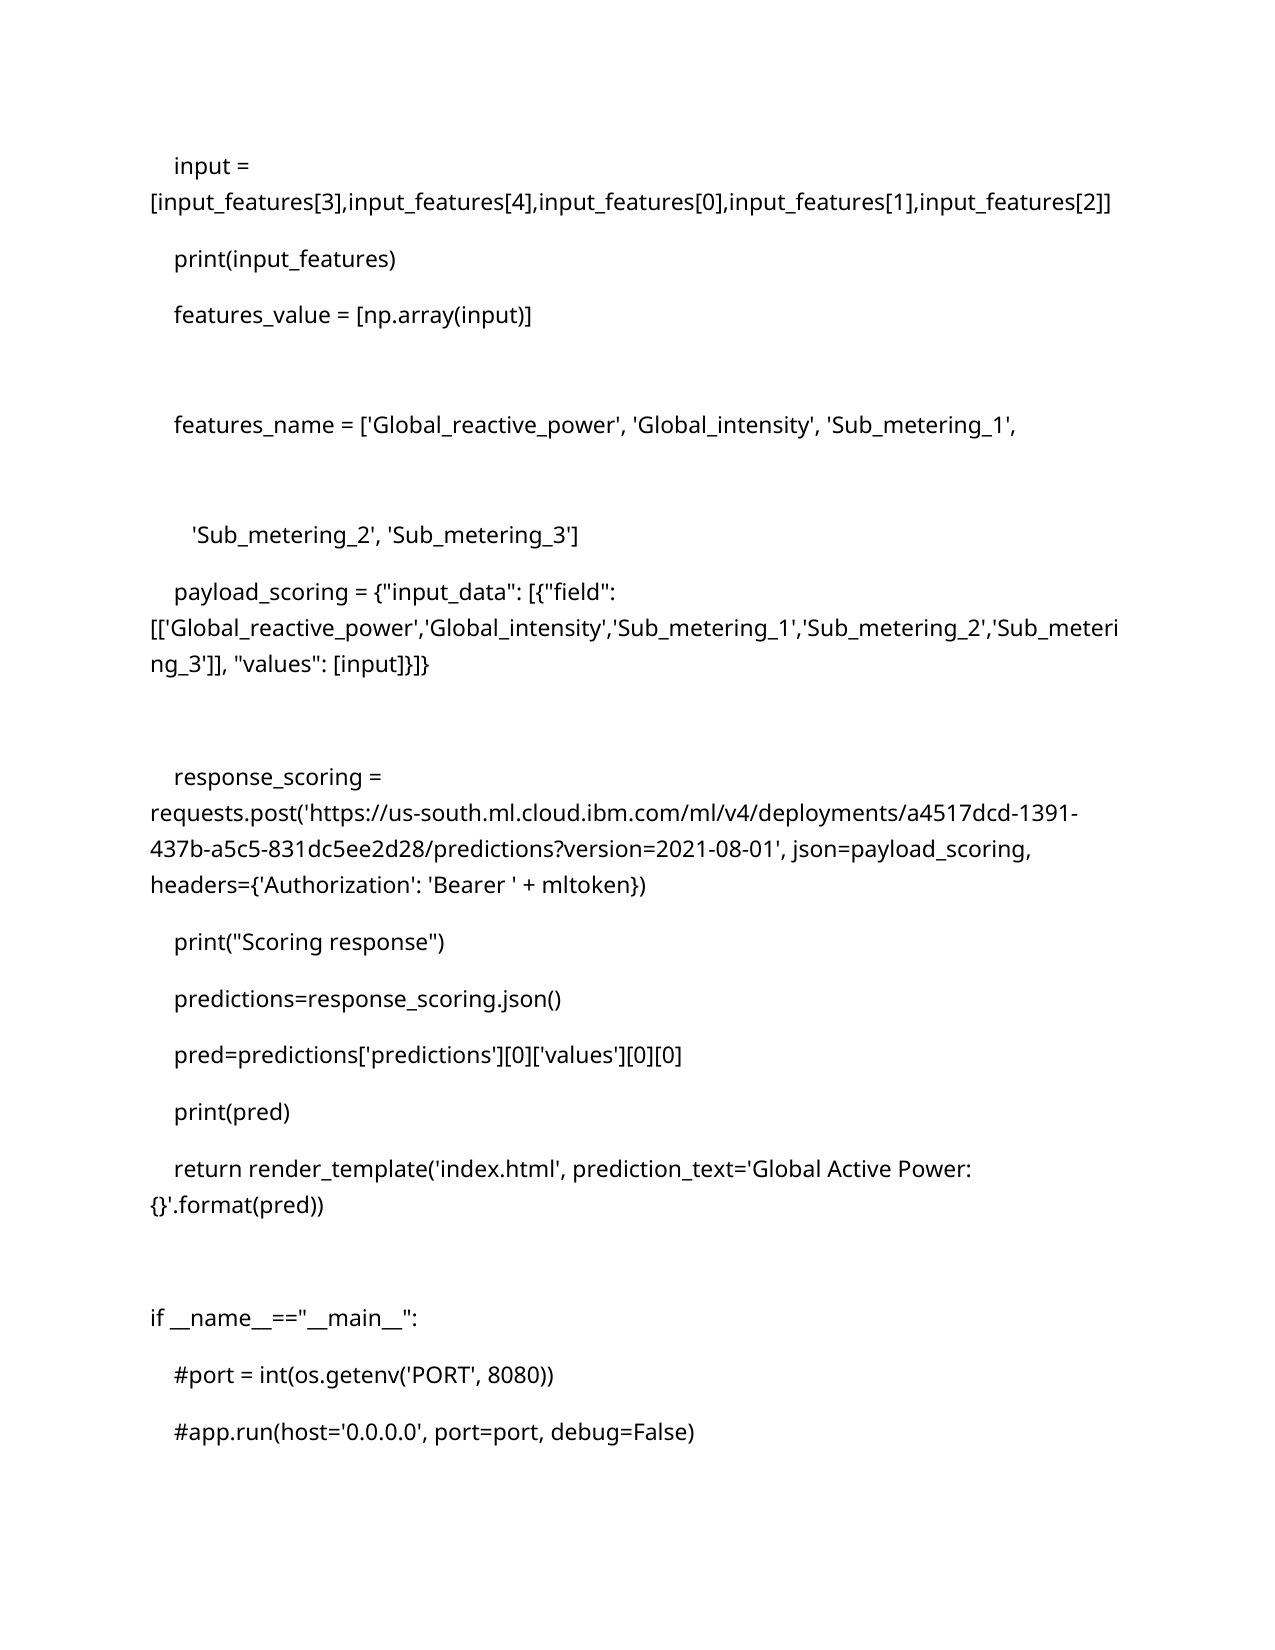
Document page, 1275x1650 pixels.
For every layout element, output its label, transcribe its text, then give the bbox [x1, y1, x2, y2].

text features_value = [np.array(input)] [150, 299, 1125, 331]
text 'Sub_metering_2', 'Sub_metering_3'] [150, 519, 1125, 550]
text payload_scoring = {"input_data": [{"field": [['Global_reactive_power','Global_intensity','Sub_metering_1','Sub_metering_2','Sub_metering_3']], "values": [input]}]} [150, 576, 1125, 679]
text features_name = ['Global_reactive_power', 'Global_intensity', 'Sub_metering_1', [150, 409, 1125, 441]
text predictions=response_scoring.json() [150, 983, 1125, 1014]
text #app.run(host='0.0.0.0', port=port, debug=False) [150, 1416, 1125, 1447]
text print("Scoring response") [150, 926, 1125, 957]
text response_scoring = requests.post('https://us-south.ml.cloud.ibm.com/ml/v4/deployments/a4517dcd-1391-437b-a5c5-831dc5ee2d28/predictions?version=2021-08-01', json=payload_scoring, headers={'Authorization': 'Bearer ' + mltoken}) [150, 761, 1125, 900]
text if __name__=="__main__": [150, 1302, 1125, 1334]
text input = [input_features[3],input_features[4],input_features[0],input_features[1],input_features[2]] [150, 150, 1125, 217]
text pred=predictions['predictions'][0]['values'][0][0] [150, 1039, 1125, 1071]
text print(input_features) [150, 243, 1125, 274]
text return render_template('index.html', prediction_text='Global Active Power: {}'.format(pred)) [150, 1153, 1125, 1220]
text print(pred) [150, 1096, 1125, 1127]
text #port = int(os.getenv('PORT', 8080)) [150, 1359, 1125, 1390]
